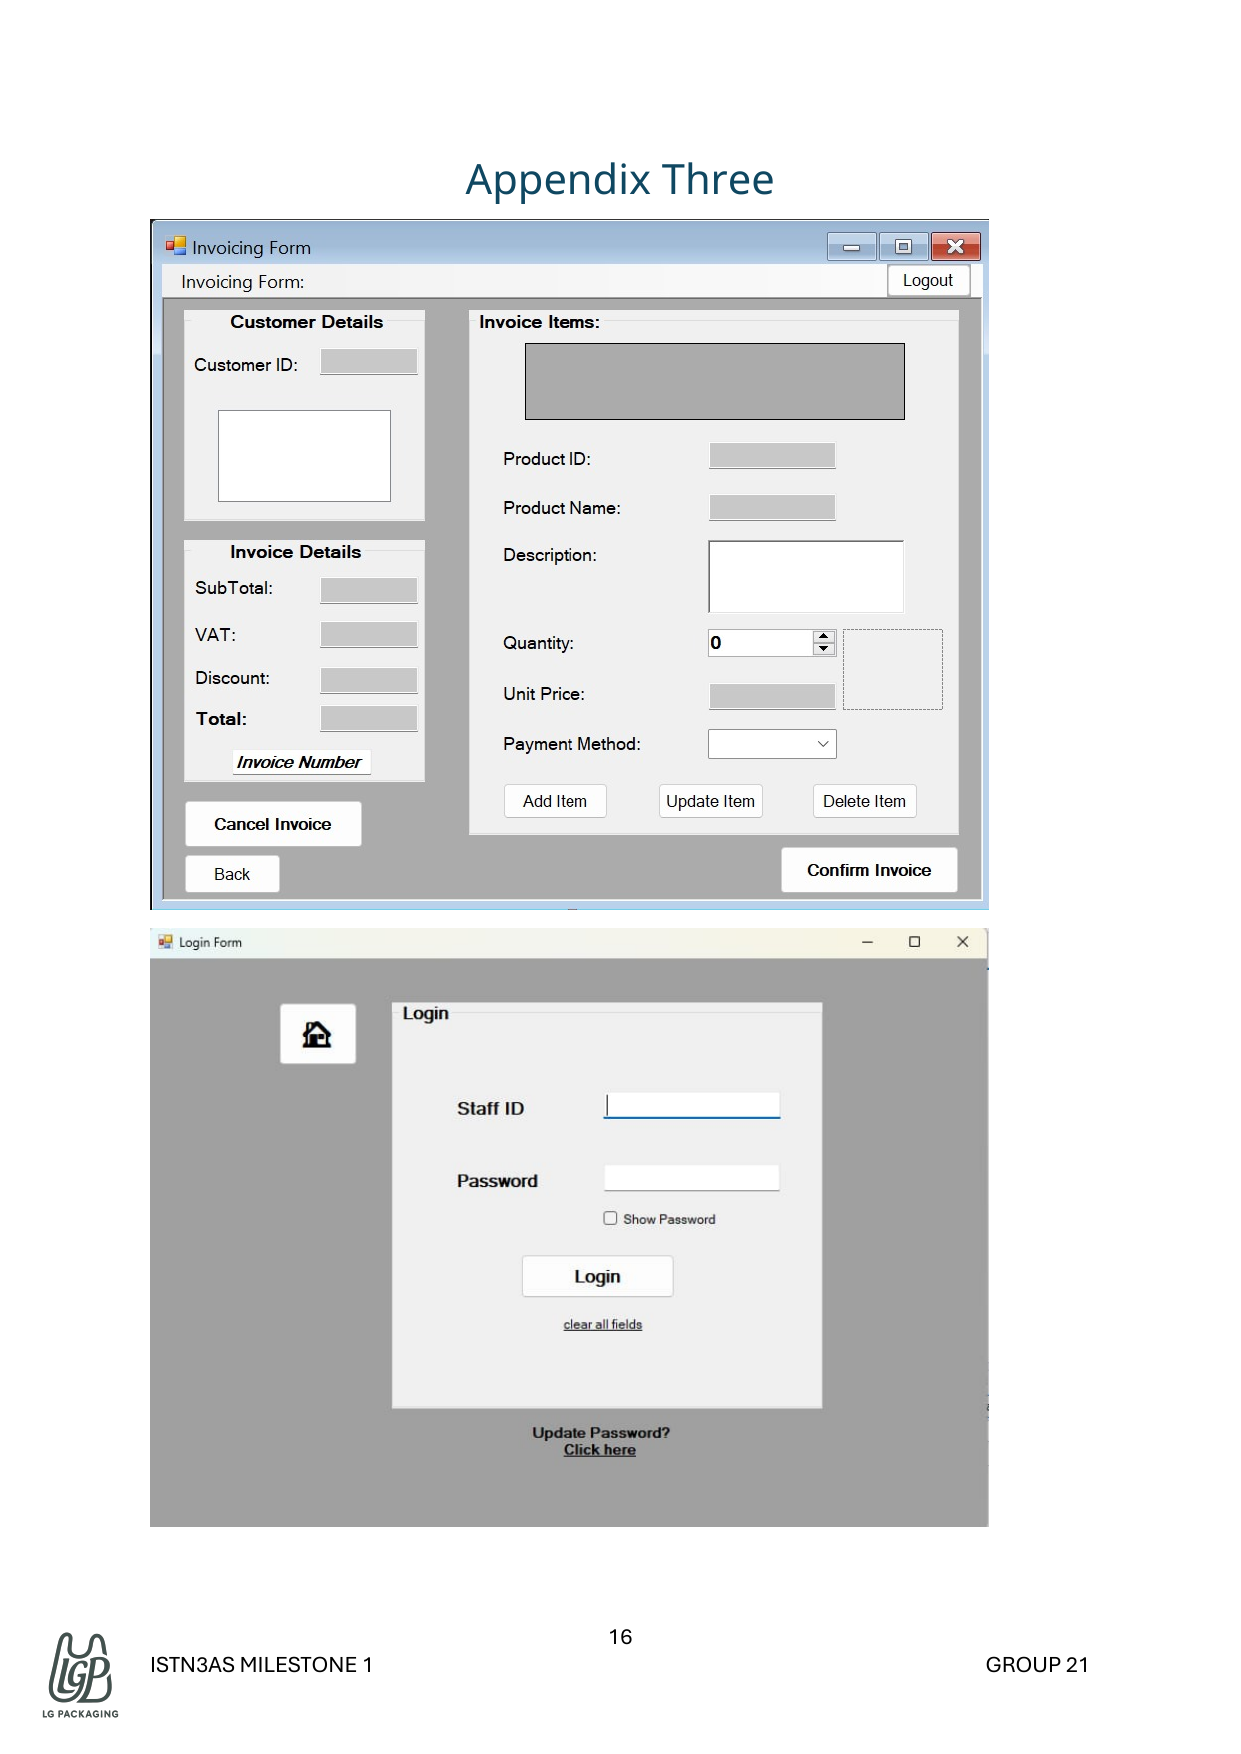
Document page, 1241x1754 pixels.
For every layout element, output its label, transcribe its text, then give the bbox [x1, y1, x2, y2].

picture [150, 928, 989, 1527]
picture [150, 219, 989, 910]
subtitle Appendix Three [150, 150, 1090, 207]
picture [33, 1624, 121, 1722]
